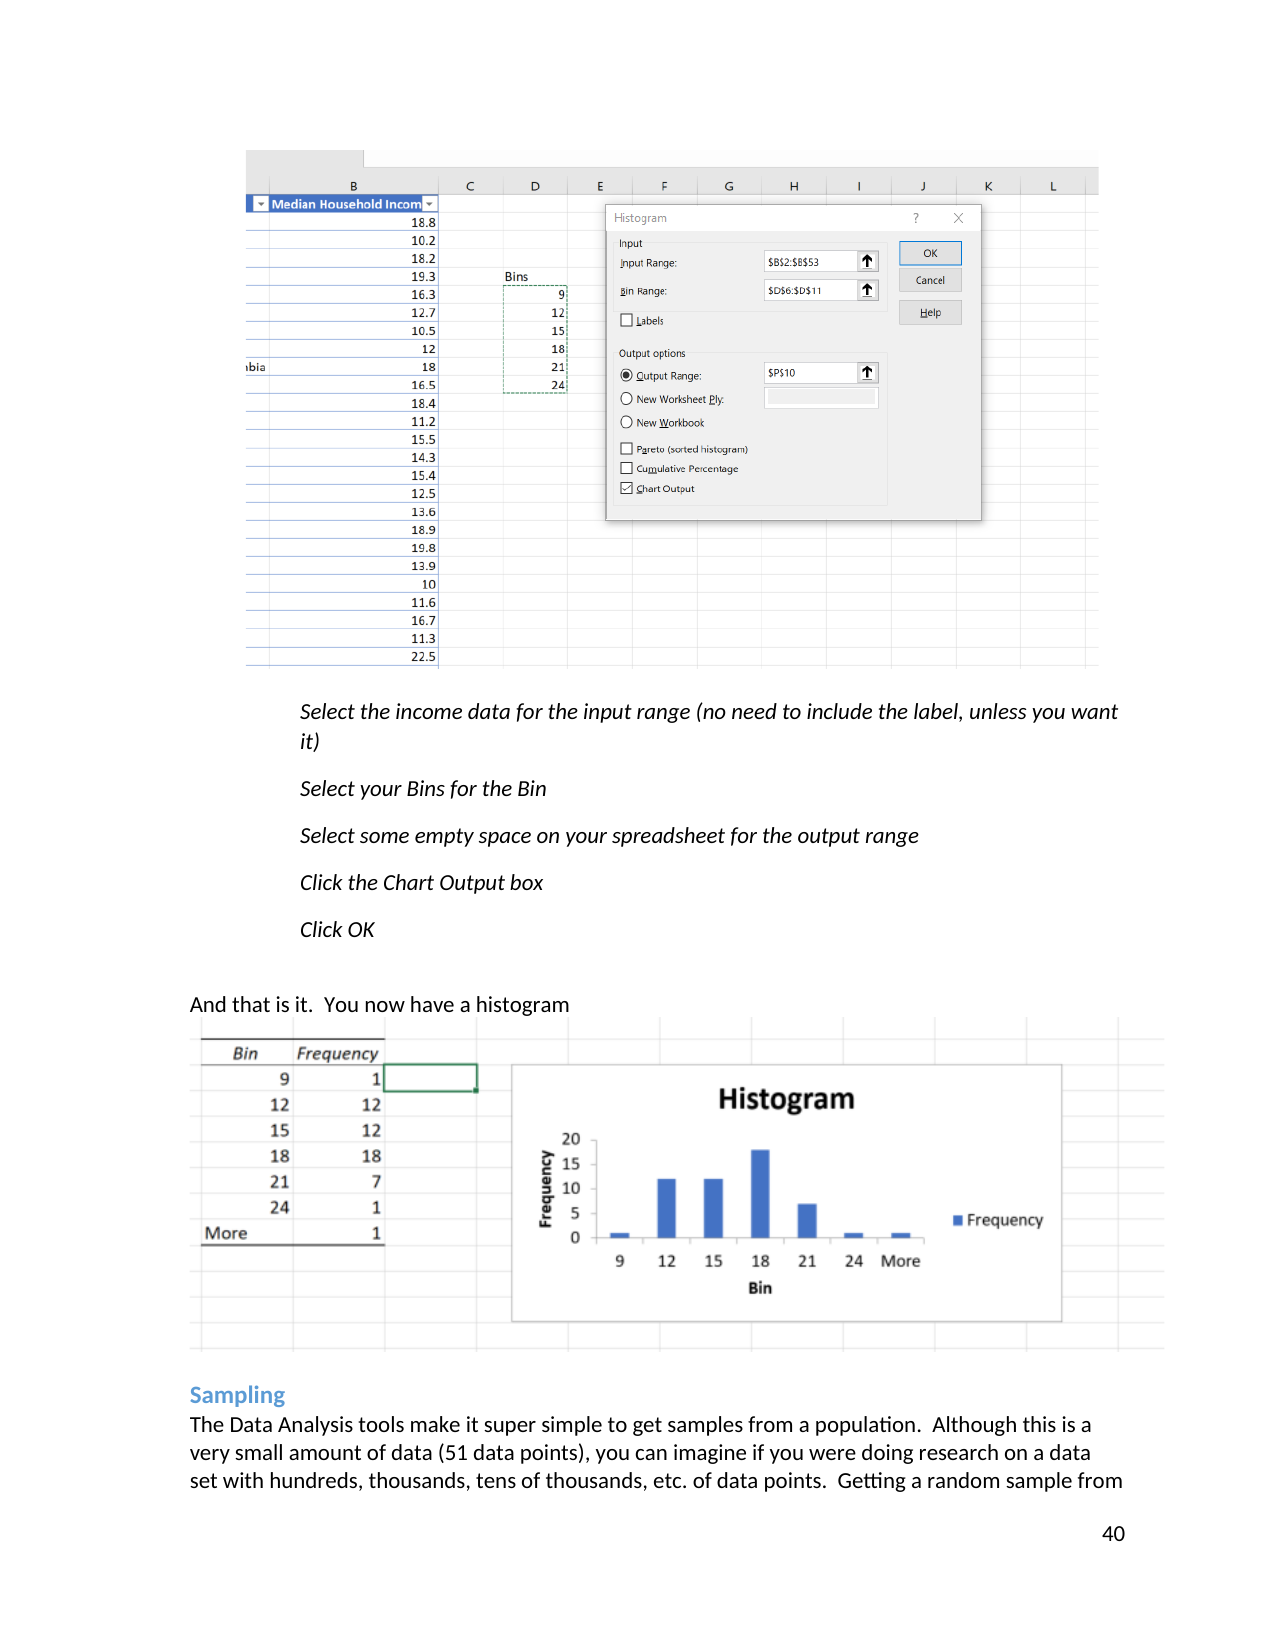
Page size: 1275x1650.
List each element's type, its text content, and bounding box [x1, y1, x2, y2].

text Click the Chart Output box [300, 868, 1125, 896]
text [189, 1410, 1125, 1494]
picture [245, 150, 1099, 669]
picture [189, 1017, 1165, 1352]
text Select the income data for the input range (no need to include the label, unless you want it) [300, 697, 1125, 755]
text Select your Bins for the Bin [300, 774, 1125, 802]
text Sampling [189, 1380, 1125, 1410]
text Click OK [300, 915, 1125, 943]
text Select some empty space on your spreadsheet for the output range [300, 821, 1125, 849]
text And that is it. You now have a histogram [189, 990, 1125, 1017]
